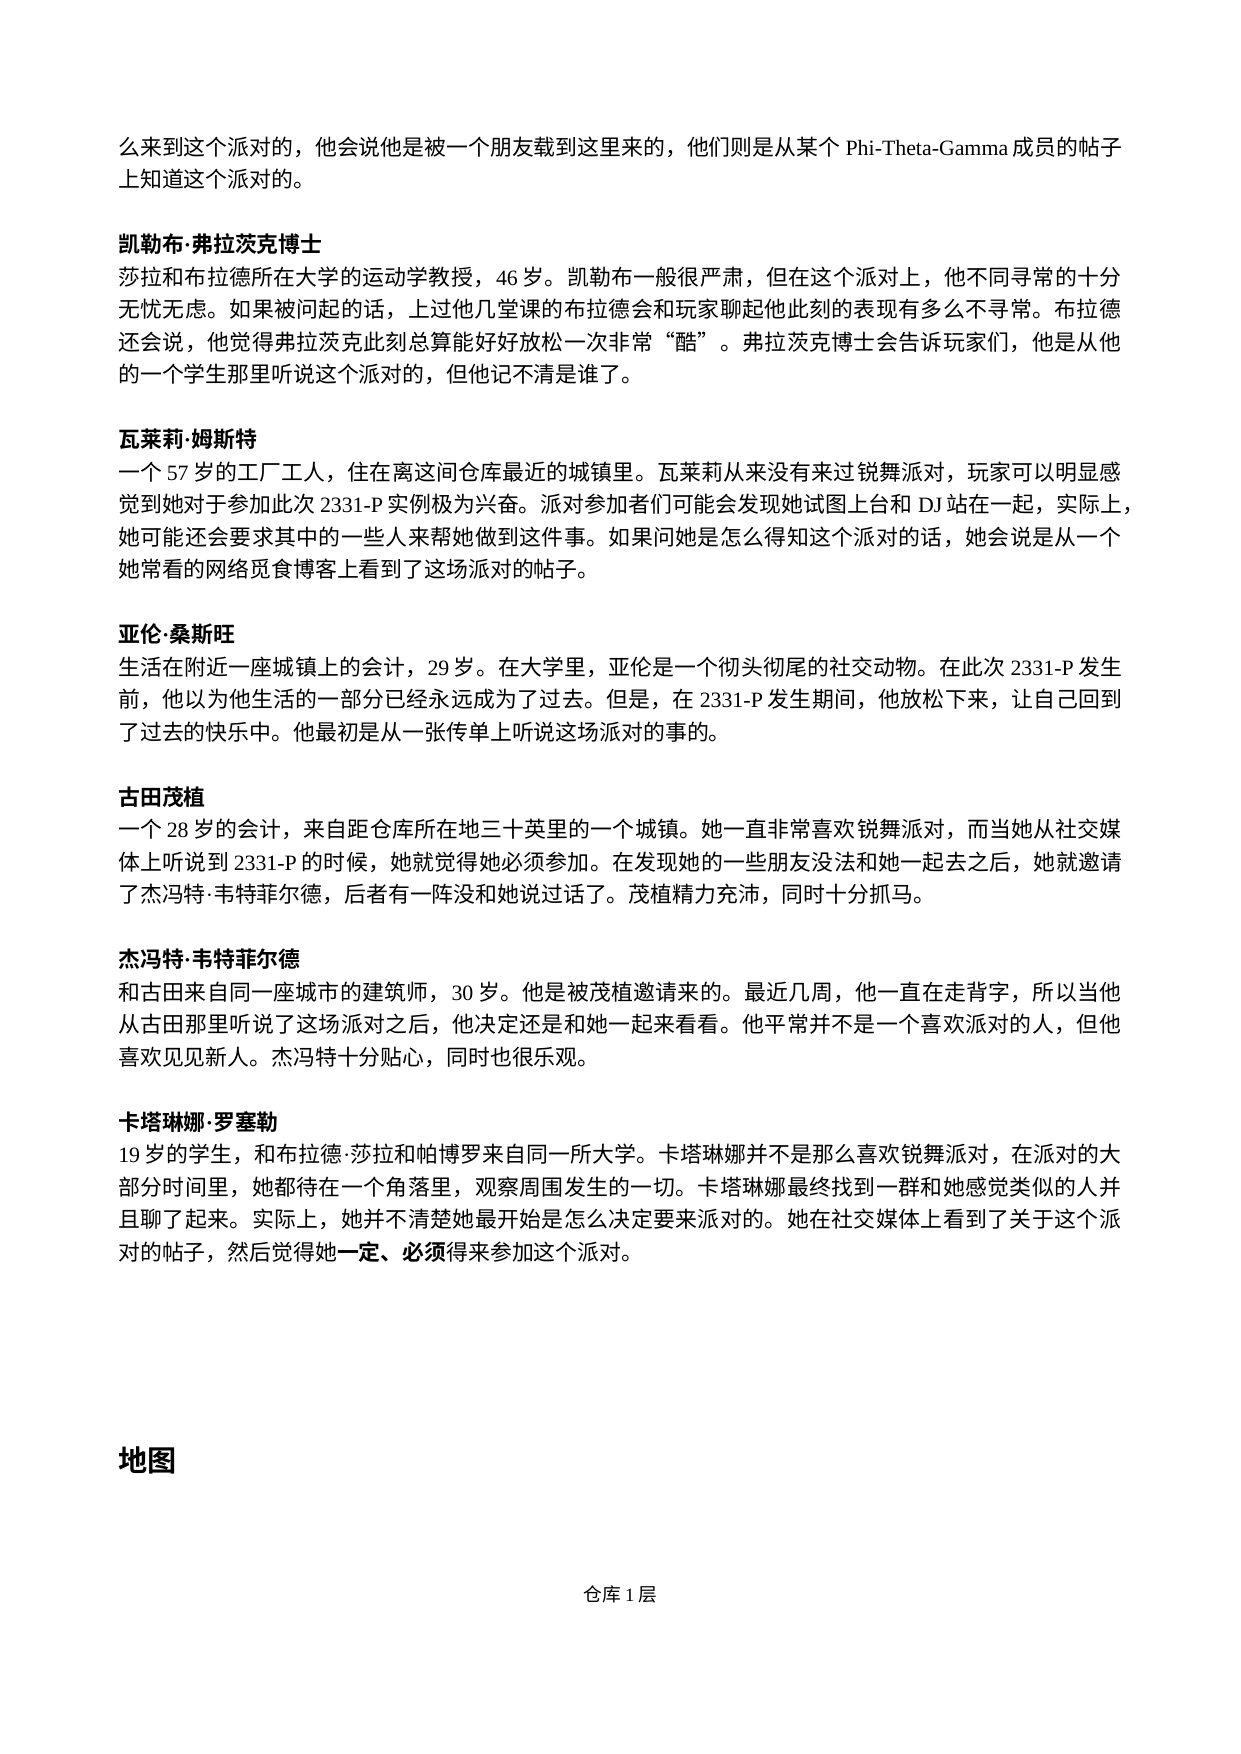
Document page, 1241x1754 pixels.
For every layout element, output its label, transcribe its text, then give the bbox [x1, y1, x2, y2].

text 生活在附近一座城镇上的会计，29岁。在大学里，亚伦是一个彻头彻尾的社交动物。在此次2331-P发生前，他以为他生活的一部分已经永远成为了过去。但是，在2331-P发生期间，他放松下来，让自己回到了过去的快乐中。他最初是从一张传单上听说这场派对的事的。 [118, 649, 1122, 747]
text 仓库1层 [118, 1577, 1122, 1609]
text 瓦莱莉·姆斯特 [118, 422, 1122, 454]
text 一个28岁的会计，来自距仓库所在地三十英里的一个城镇。她一直非常喜欢锐舞派对，而当她从社交媒体上听说到2331-P的时候，她就觉得她必须参加。在发现她的一些朋友没法和她一起去之后，她就邀请了杰冯特·韦特菲尔德，后者有一阵没和她说过话了。茂植精力充沛，同时十分抓马。 [118, 812, 1122, 909]
text 卡塔琳娜·罗塞勒 [118, 1104, 1122, 1137]
text 莎拉和布拉德所在大学的运动学教授，46岁。凯勒布一般很严肃，但在这个派对上，他不同寻常的十分无忧无虑。如果被问起的话，上过他几堂课的布拉德会和玩家聊起他此刻的表现有多么不寻常。布拉德还会说，他觉得弗拉茨克此刻总算能好好放松一次非常“酷”。弗拉茨克博士会告诉玩家们，他是从他的一个学生那里听说这个派对的，但他记不清是谁了。 [118, 259, 1122, 389]
text 凯勒布·弗拉茨克博士 [118, 227, 1122, 259]
text 一个57岁的工厂工人，住在离这间仓库最近的城镇里。瓦莱莉从来没有来过锐舞派对，玩家可以明显感觉到她对于参加此次2331-P实例极为兴奋。派对参加者们可能会发现她试图上台和DJ站在一起，实际上，她可能还会要求其中的一些人来帮她做到这件事。如果问她是怎么得知这个派对的话，她会说是从一个她常看的网络觅食博客上看到了这场派对的帖子。 [118, 454, 1122, 584]
subtitle 地图 [118, 1426, 1122, 1491]
text 杰冯特·韦特菲尔德 [118, 942, 1122, 974]
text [118, 129, 1122, 194]
text 古田茂植 [118, 779, 1122, 812]
text 和古田来自同一座城市的建筑师，30岁。他是被茂植邀请来的。最近几周，他一直在走背字，所以当他从古田那里听说了这场派对之后，他决定还是和她一起来看看。他平常并不是一个喜欢派对的人，但他喜欢见见新人。杰冯特十分贴心，同时也很乐观。 [118, 974, 1122, 1072]
text 19岁的学生，和布拉德·莎拉和帕博罗来自同一所大学。卡塔琳娜并不是那么喜欢锐舞派对，在派对的大部分时间里，她都待在一个角落里，观察周围发生的一切。卡塔琳娜最终找到一群和她感觉类似的人并且聊了起来。实际上，她并不清楚她最开始是怎么决定要来派对的。她在社交媒体上看到了关于这个派对的帖子，然后觉得她一定、必须得来参加这个派对。 [118, 1137, 1122, 1267]
text 亚伦·桑斯旺 [118, 617, 1122, 649]
